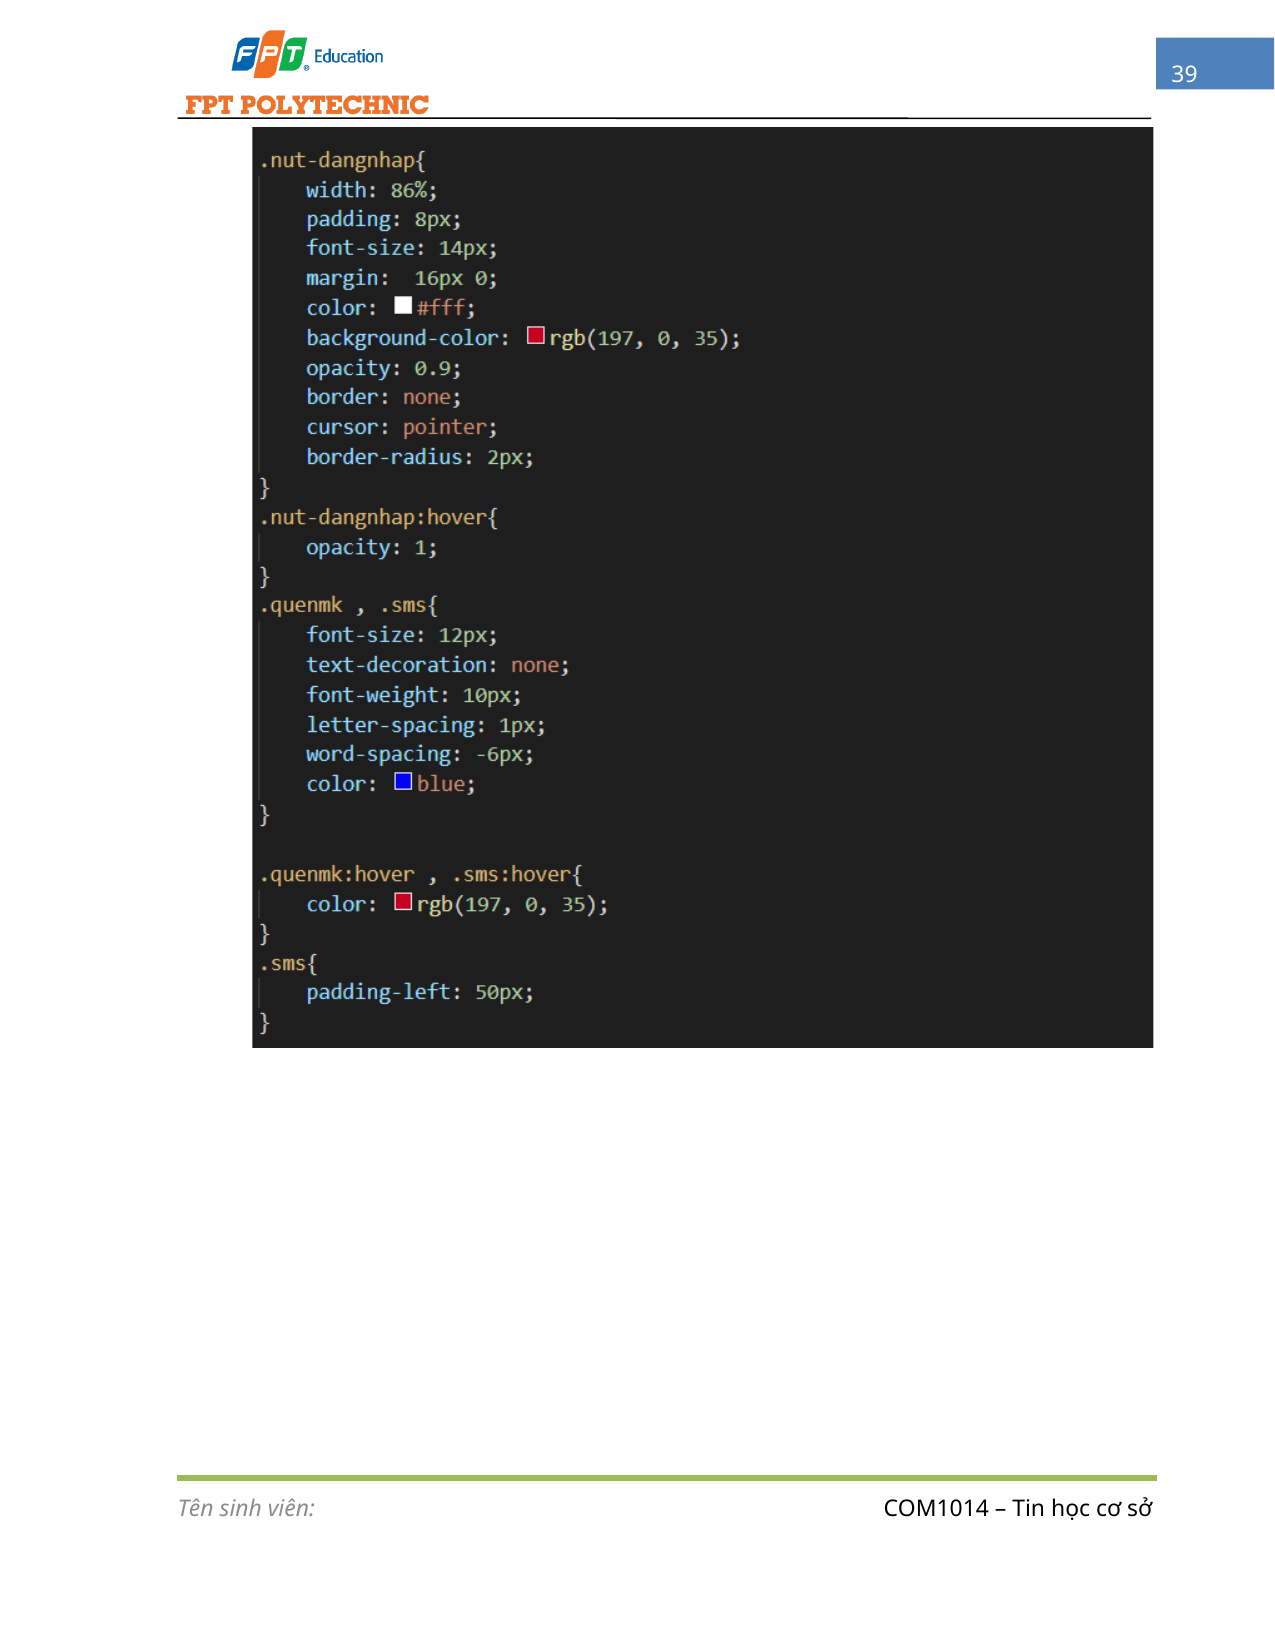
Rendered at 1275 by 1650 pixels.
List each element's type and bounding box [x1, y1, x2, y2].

picture [252, 127, 1154, 1048]
picture [177, 22, 437, 122]
